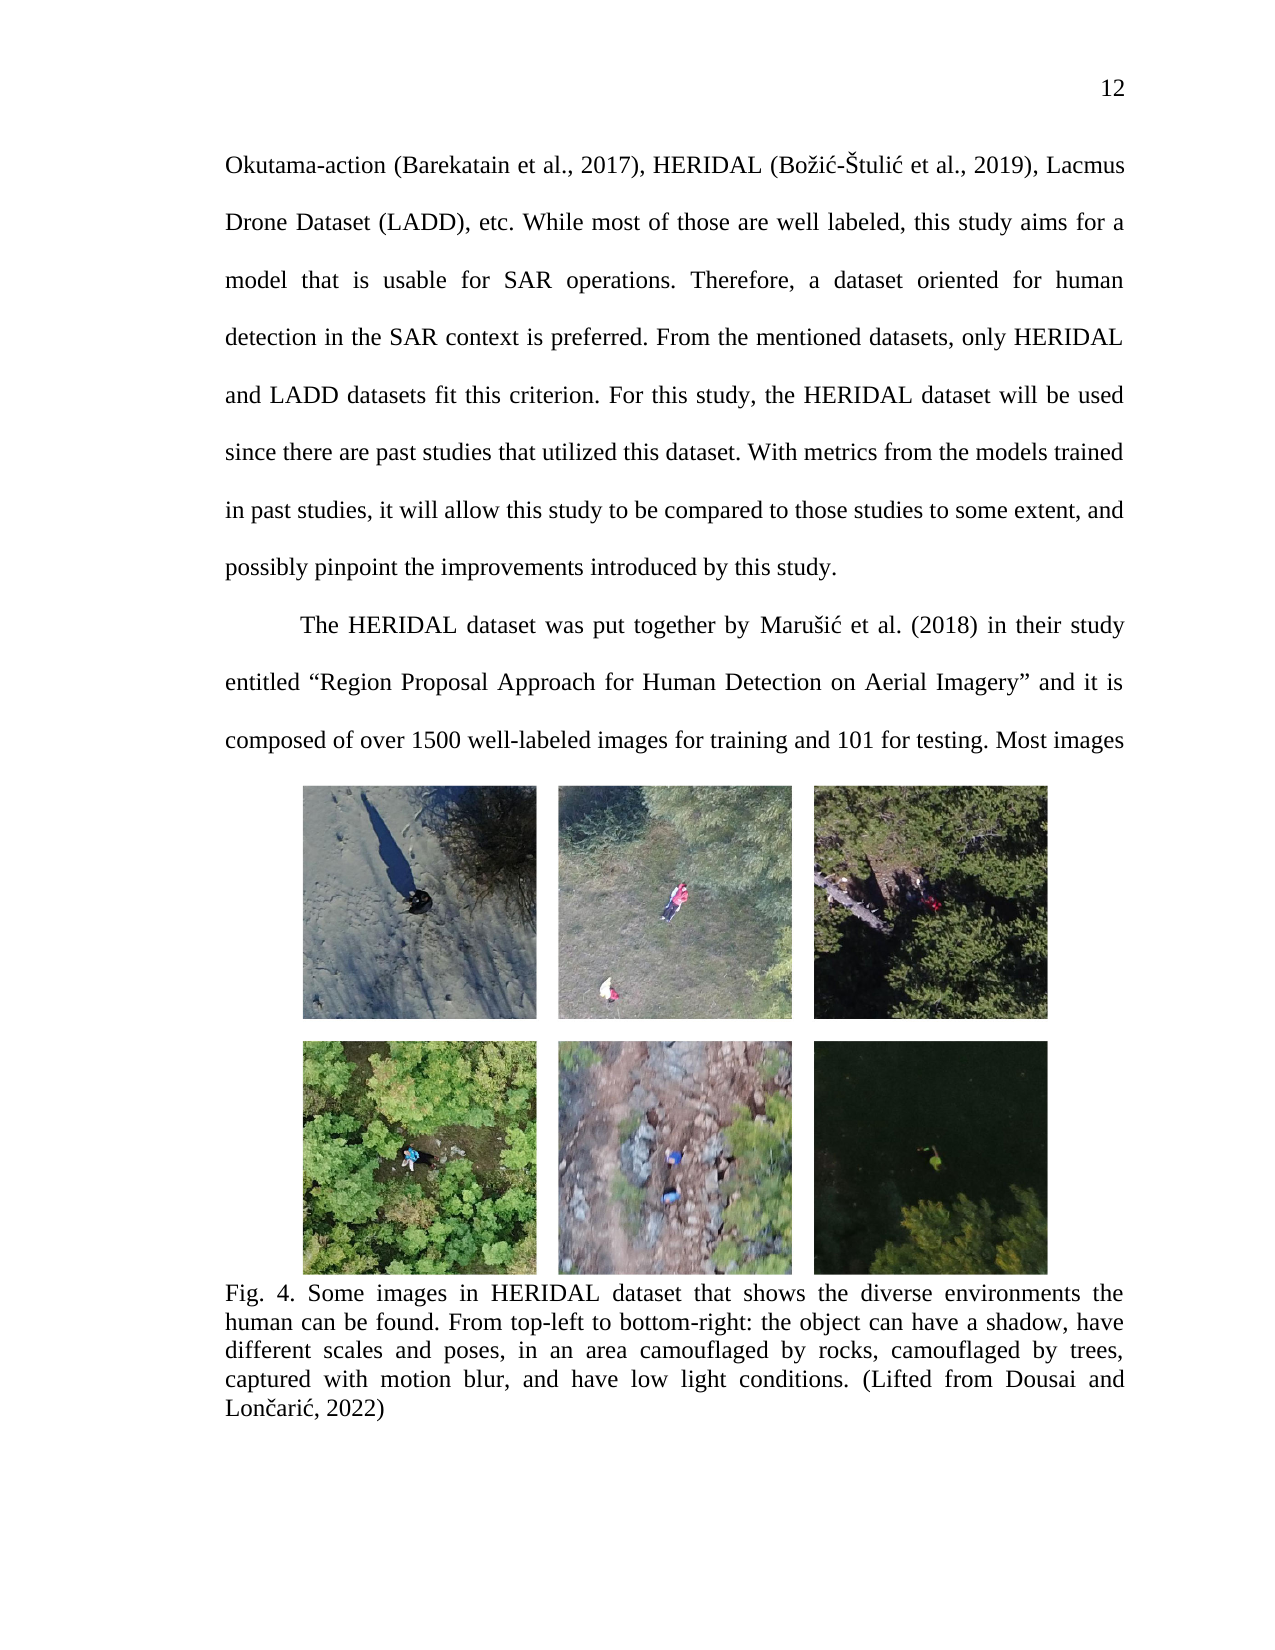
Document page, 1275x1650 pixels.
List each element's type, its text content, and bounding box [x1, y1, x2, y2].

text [225, 150, 1125, 581]
picture [300, 782, 1050, 1278]
text The HERIDAL dataset was put together by Marušić et al. (2018) in their study entitled “Region Proposal Approach for Human Detection on Aerial Imagery” and it is composed of over 1500 well-labeled images for training and 101 for testing. Most images [225, 610, 1125, 754]
text Fig. 4. Some images in HERIDAL dataset that shows the diverse environments the human can be found. From top-left to bottom-right: the object can have a shadow, have different scales and poses, in an area camouflaged by rocks, camouflaged by trees, captured with motion blur, and have low light conditions. (Lifted from Dousai and Lončarić, 2022) [225, 1278, 1125, 1422]
